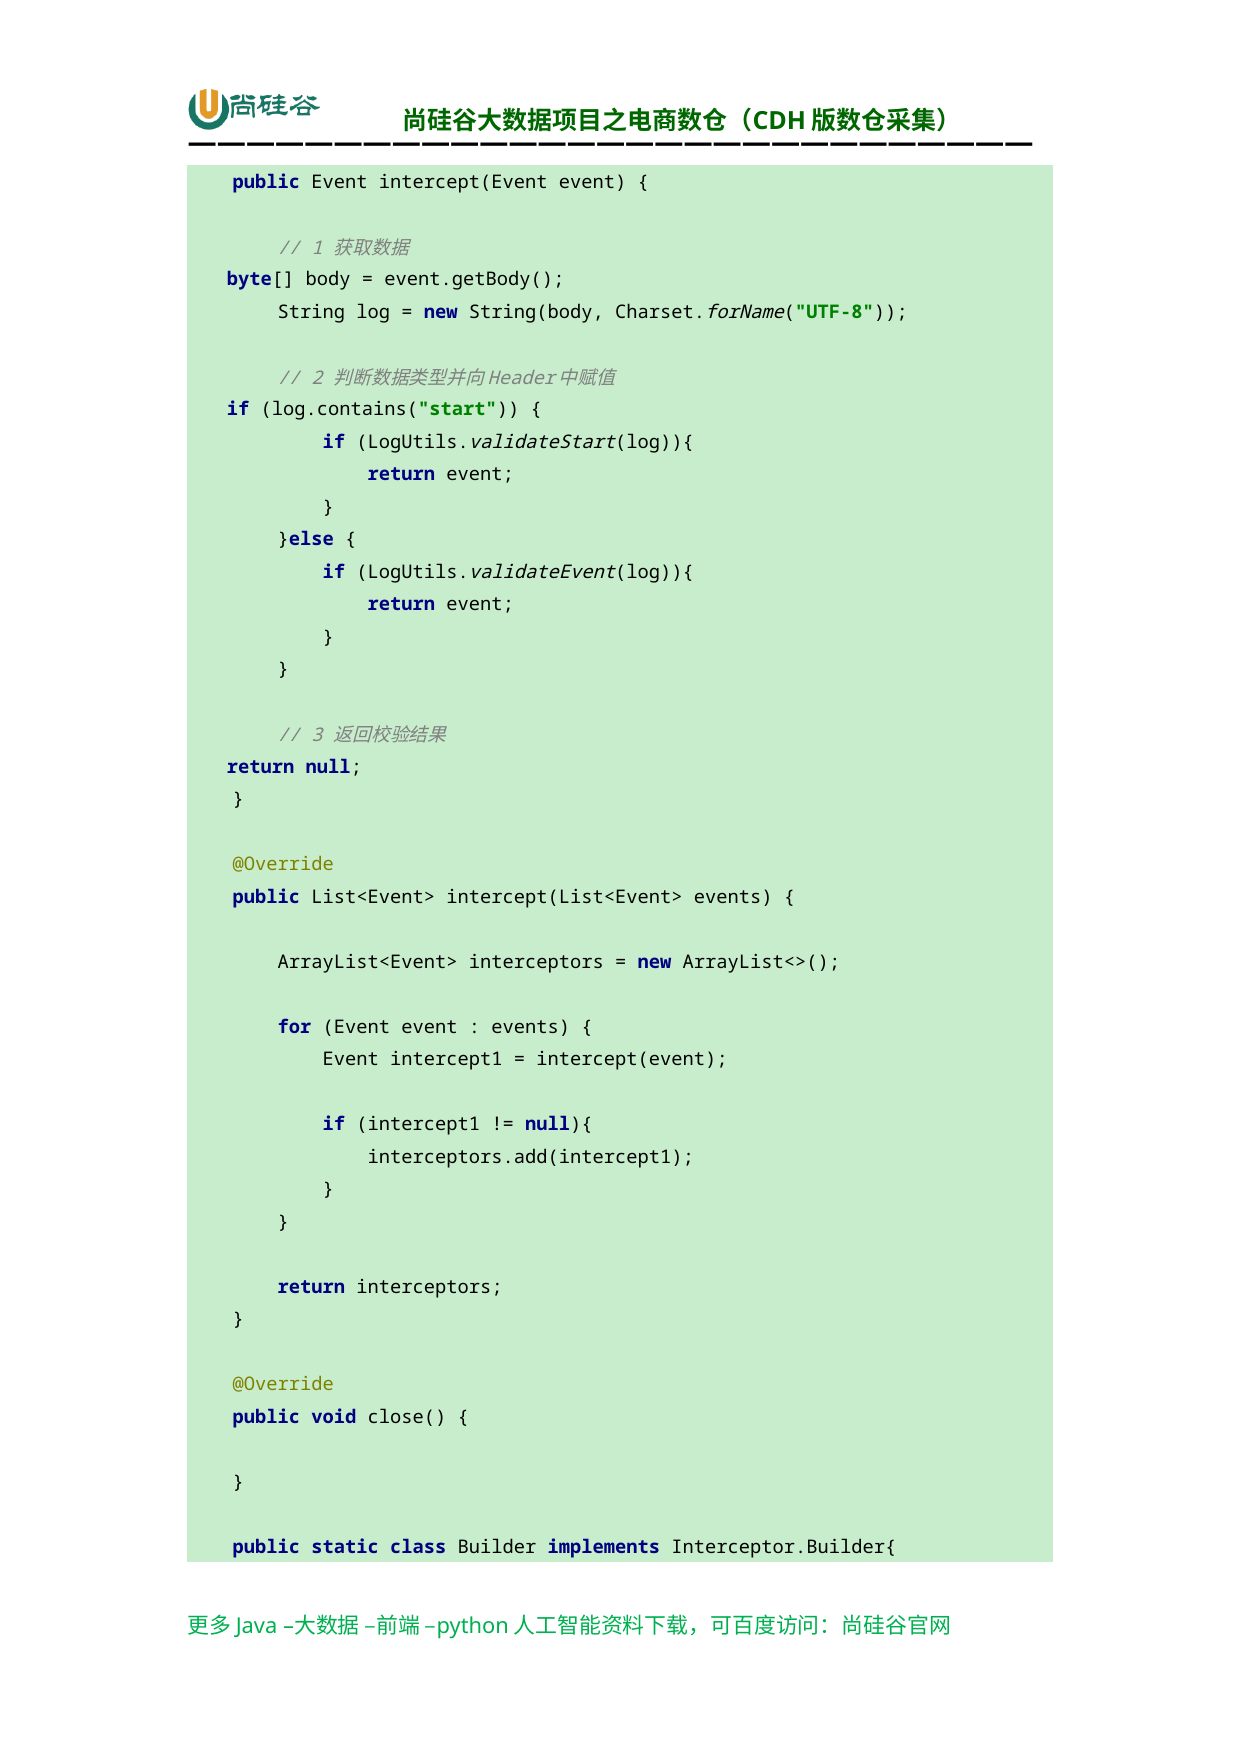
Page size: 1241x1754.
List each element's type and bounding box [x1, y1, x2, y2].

text [187, 165, 1053, 1562]
picture [187, 88, 320, 130]
